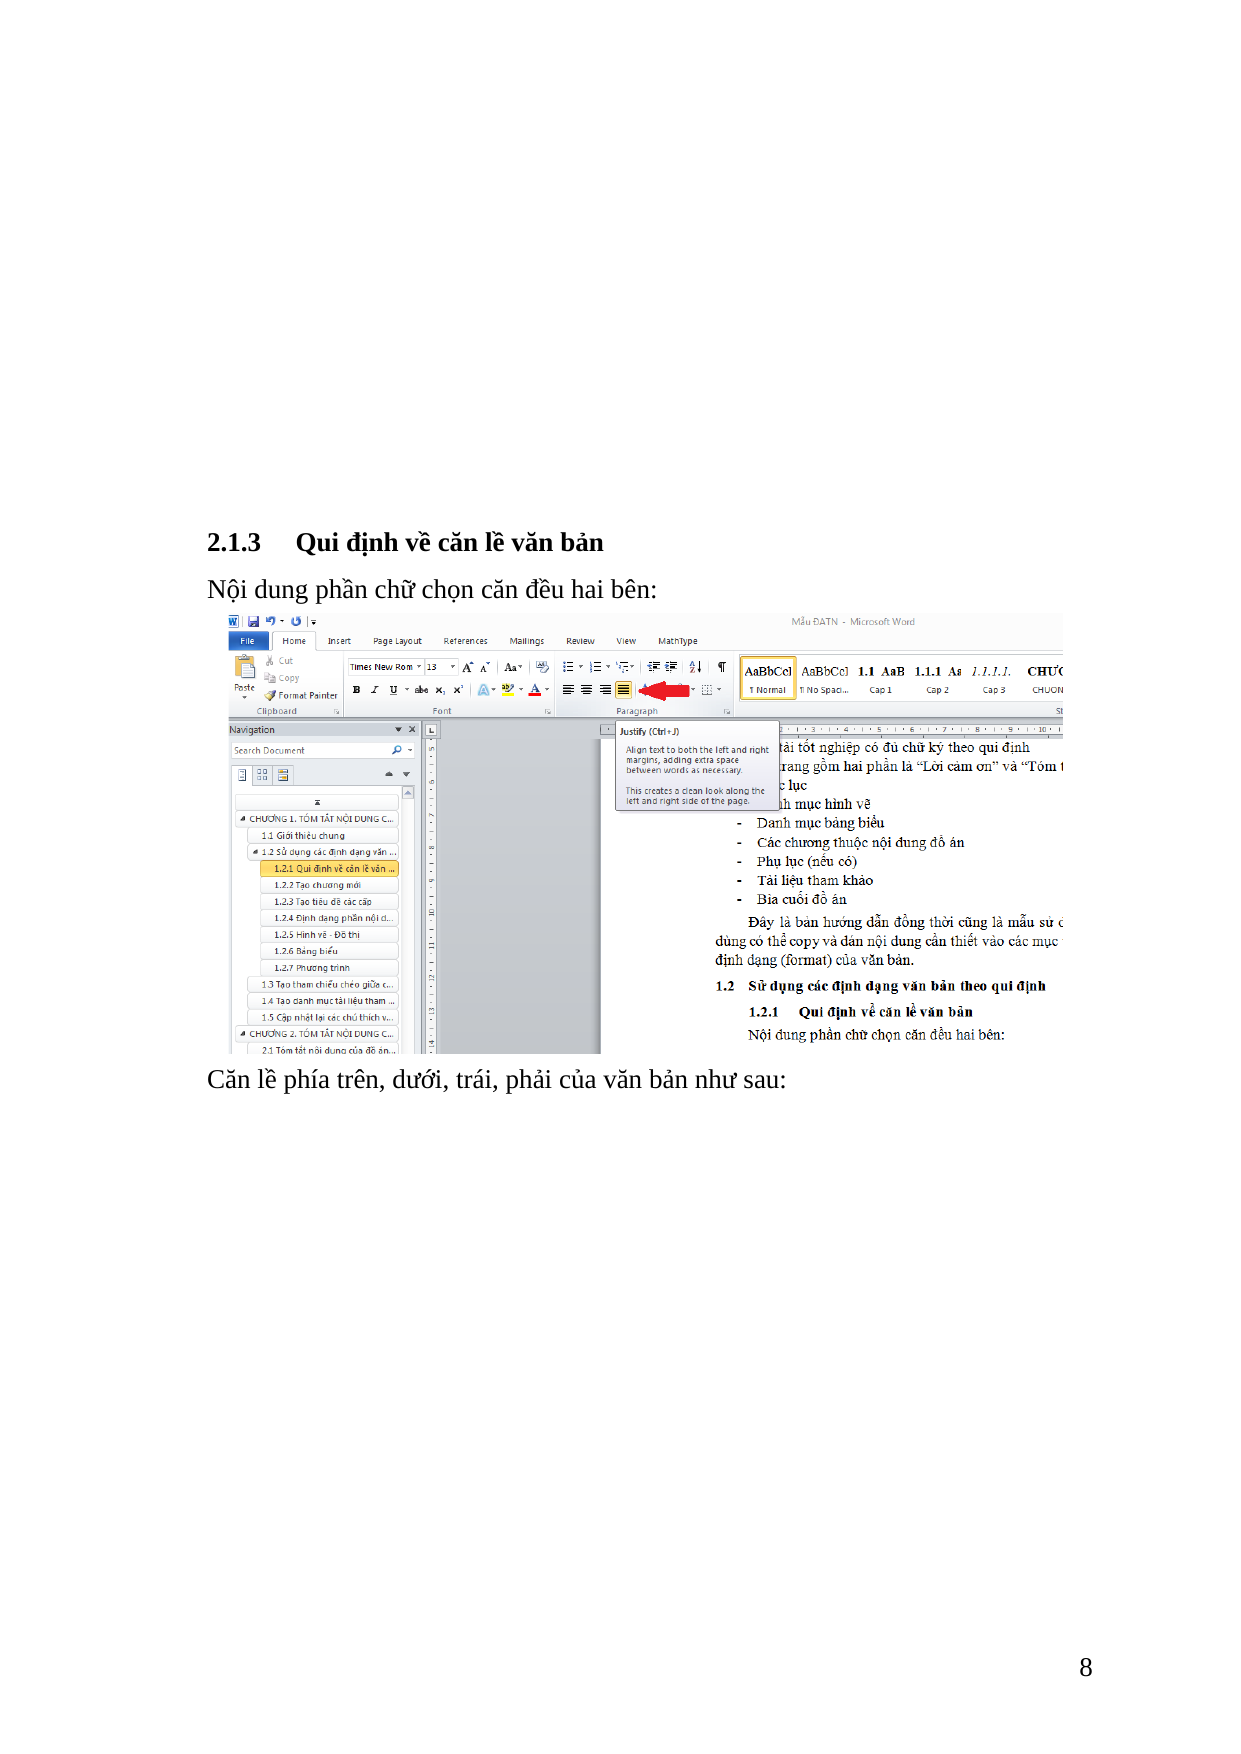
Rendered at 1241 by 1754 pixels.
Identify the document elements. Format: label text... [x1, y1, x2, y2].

text Nội dung phần chữ chọn căn đều hai bên: [207, 573, 1092, 604]
picture [228, 613, 1071, 1054]
subtitle Qui định về căn lề văn bản [207, 526, 1092, 558]
text Căn lề phía trên, dưới, trái, phải của văn bản như sau: [207, 1063, 1092, 1094]
